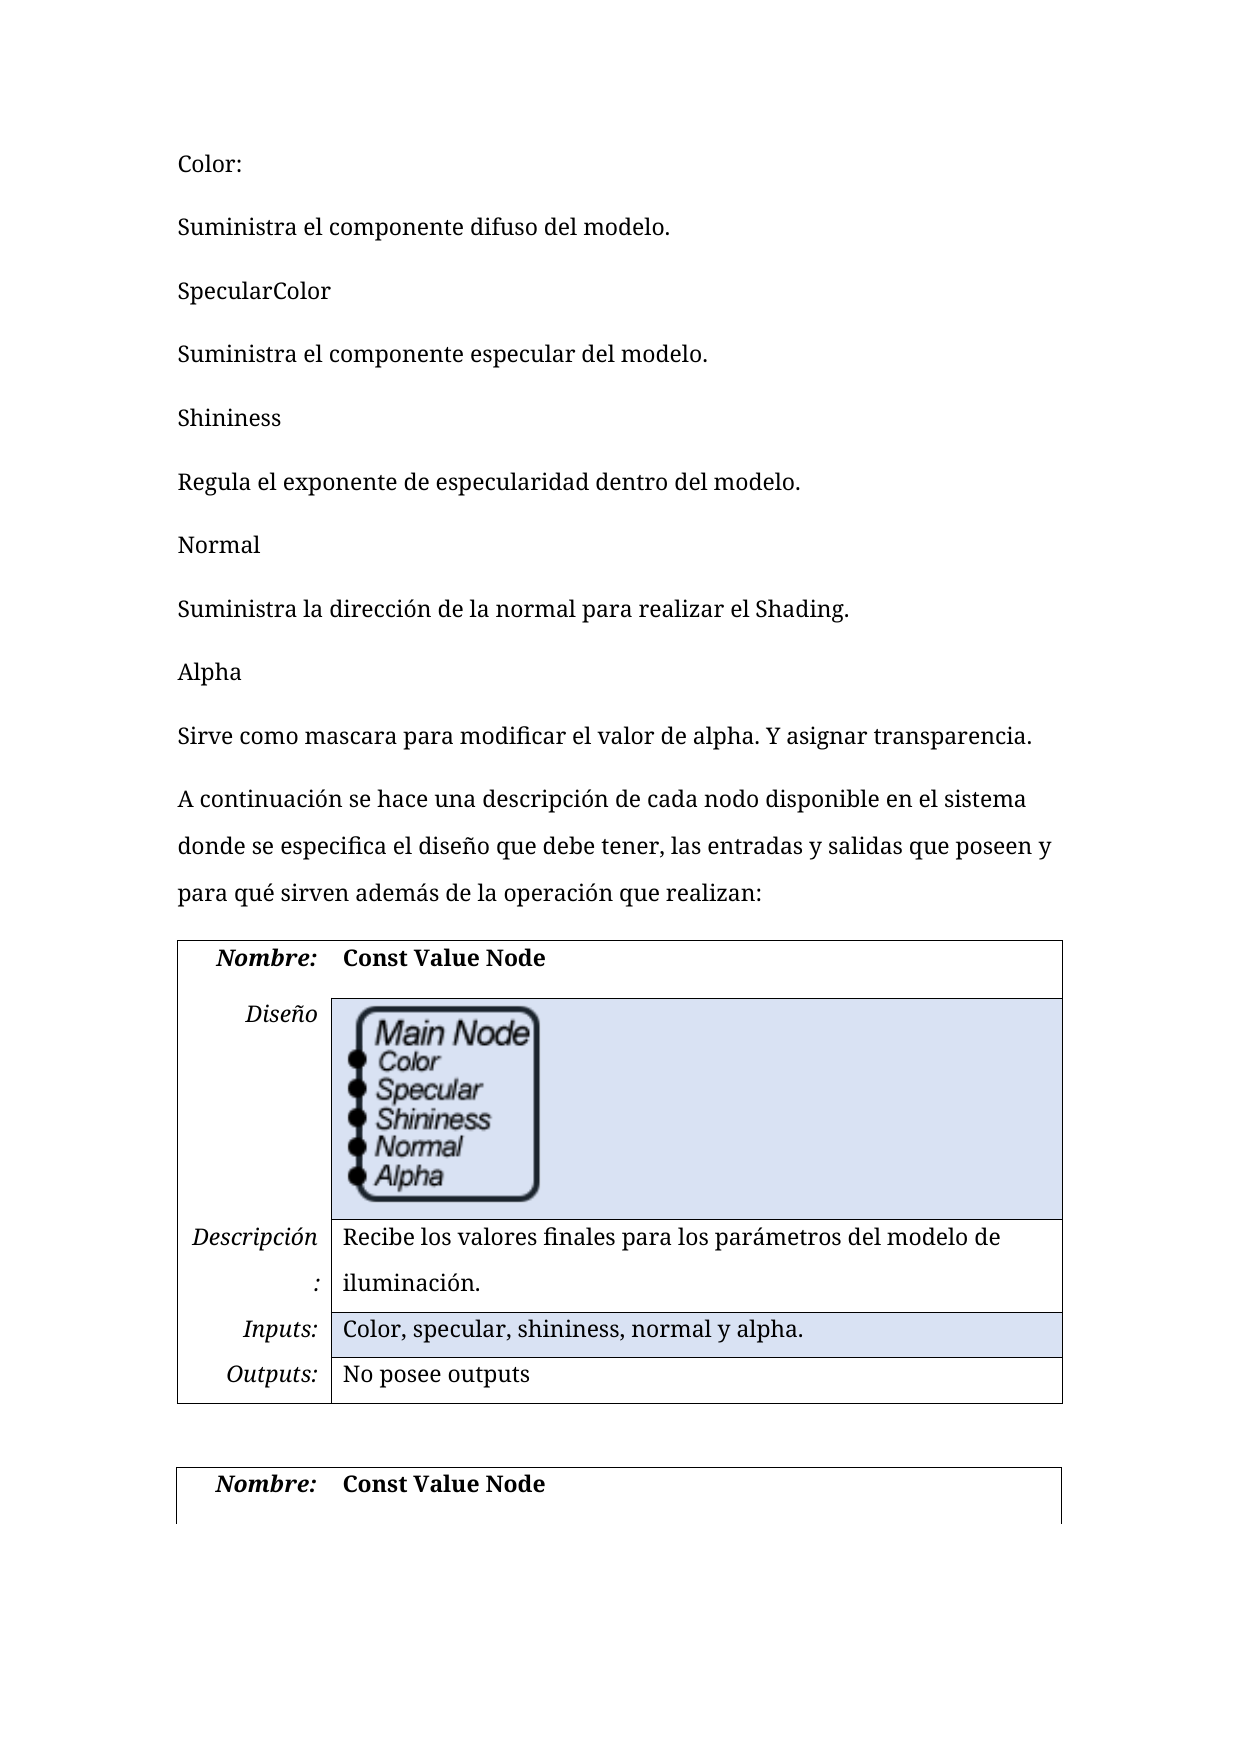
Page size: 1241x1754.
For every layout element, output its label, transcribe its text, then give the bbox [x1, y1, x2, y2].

text Sirve como mascara para modificar el valor de alpha. Y asignar transparencia. [177, 719, 1063, 751]
table_cell Color, specular, shininess, normal y alpha. [332, 1313, 1062, 1357]
table_header Const Value Node [331, 1468, 1061, 1524]
text Alpha [177, 656, 1063, 687]
table_cell Inputs: [178, 1312, 331, 1357]
text Shininess [177, 402, 1063, 433]
table_cell Outputs: [178, 1357, 331, 1402]
table_cell Recibe los valores finales para los parámetros del modelo de iluminación. [332, 1220, 1062, 1312]
table_cell [332, 999, 1062, 1219]
table_header Nombre: [177, 1468, 331, 1524]
table_cell Descripción: [178, 1219, 331, 1312]
table_cell No posee outputs [332, 1358, 1062, 1402]
text Suministra el componente especular del modelo. [177, 338, 1063, 369]
picture [342, 998, 551, 1207]
text Suministra el componente difuso del modelo. [177, 211, 1063, 242]
text Color: [177, 148, 1063, 179]
table_header Nombre: [178, 941, 331, 997]
text SpecularColor [177, 275, 1063, 306]
table_cell Diseño [178, 998, 331, 1219]
text Regula el exponente de especularidad dentro del modelo. [177, 465, 1063, 497]
table_header Const Value Node [331, 941, 1062, 997]
text Normal [177, 529, 1063, 560]
text A continuación se hace una descripción de cada nodo disponible en el sistema donde se especifica el diseño que debe tener, las entradas y salidas que poseen y para qué sirven además de la operación que realizan: [177, 783, 1063, 908]
text Suministra la dirección de la normal para realizar el Shading. [177, 592, 1063, 624]
